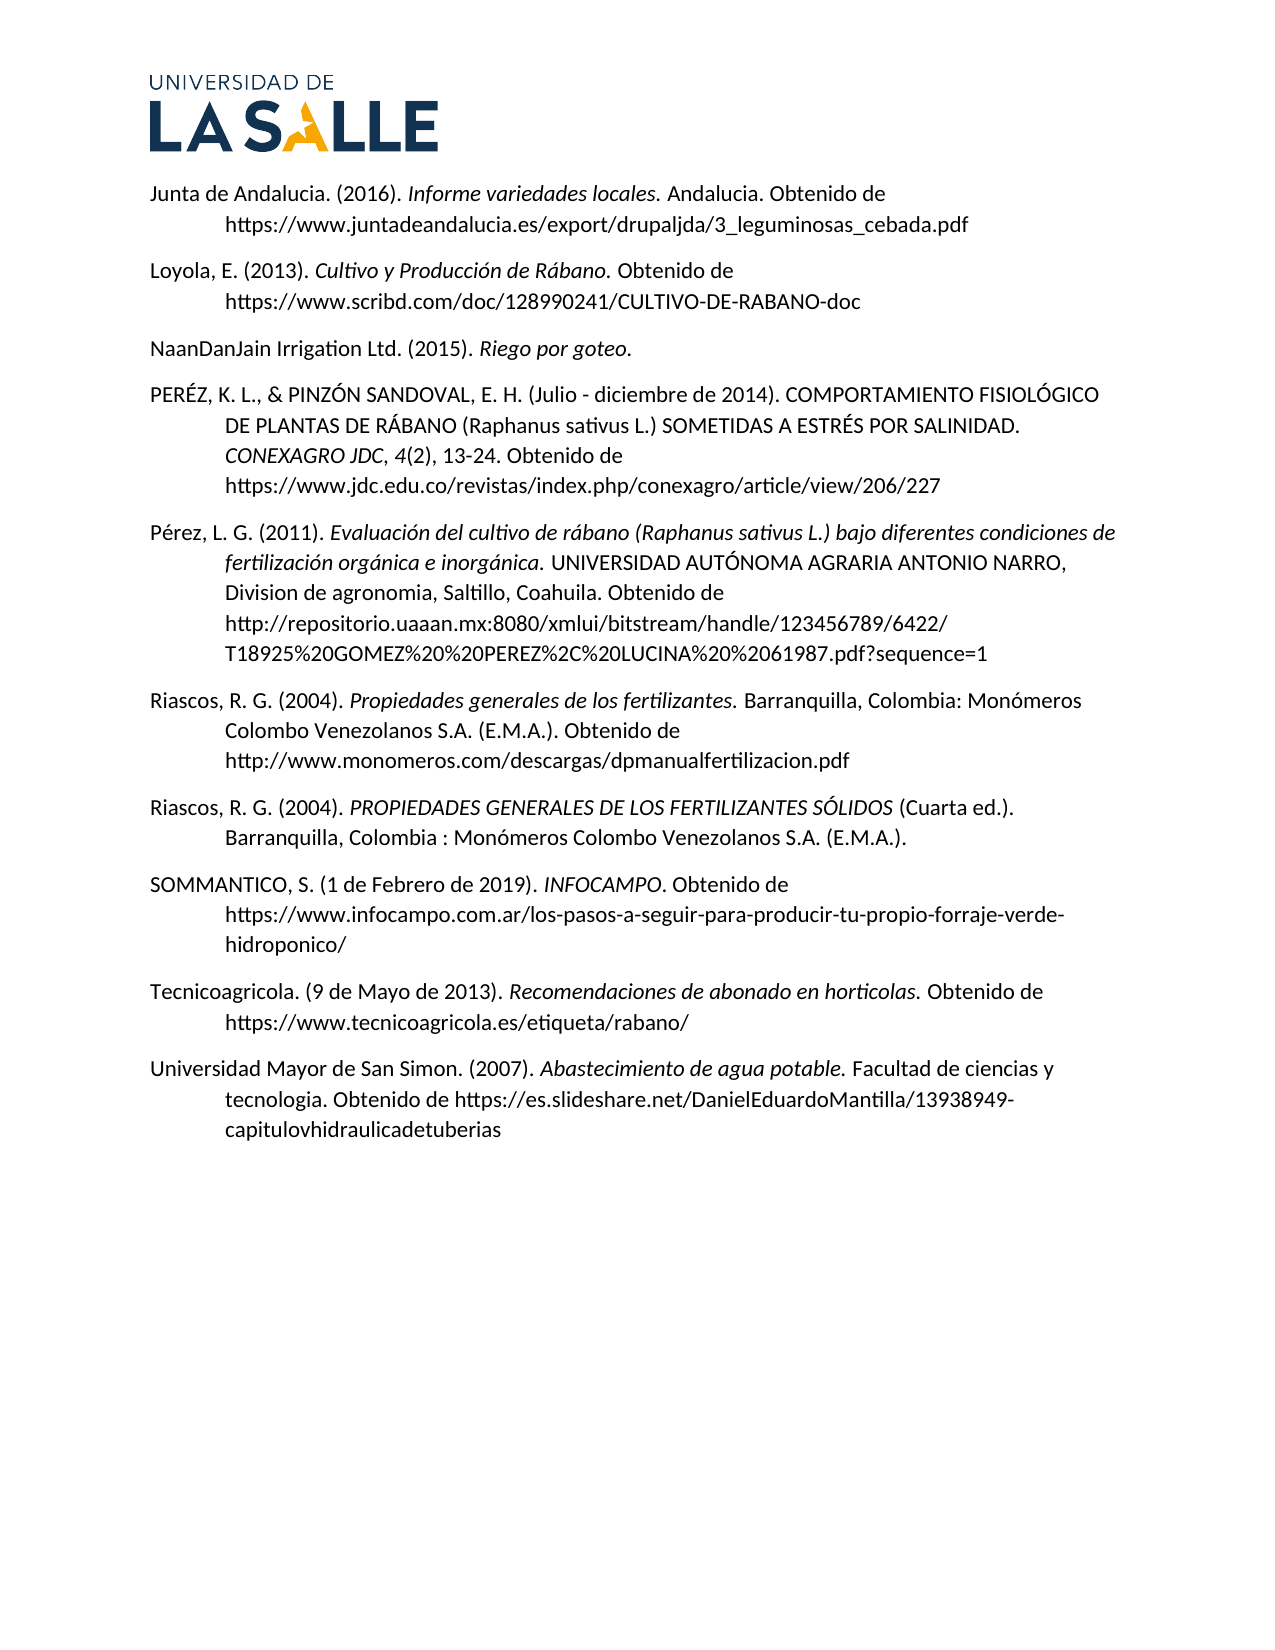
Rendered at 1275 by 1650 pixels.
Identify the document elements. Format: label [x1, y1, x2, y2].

picture [150, 75, 438, 152]
